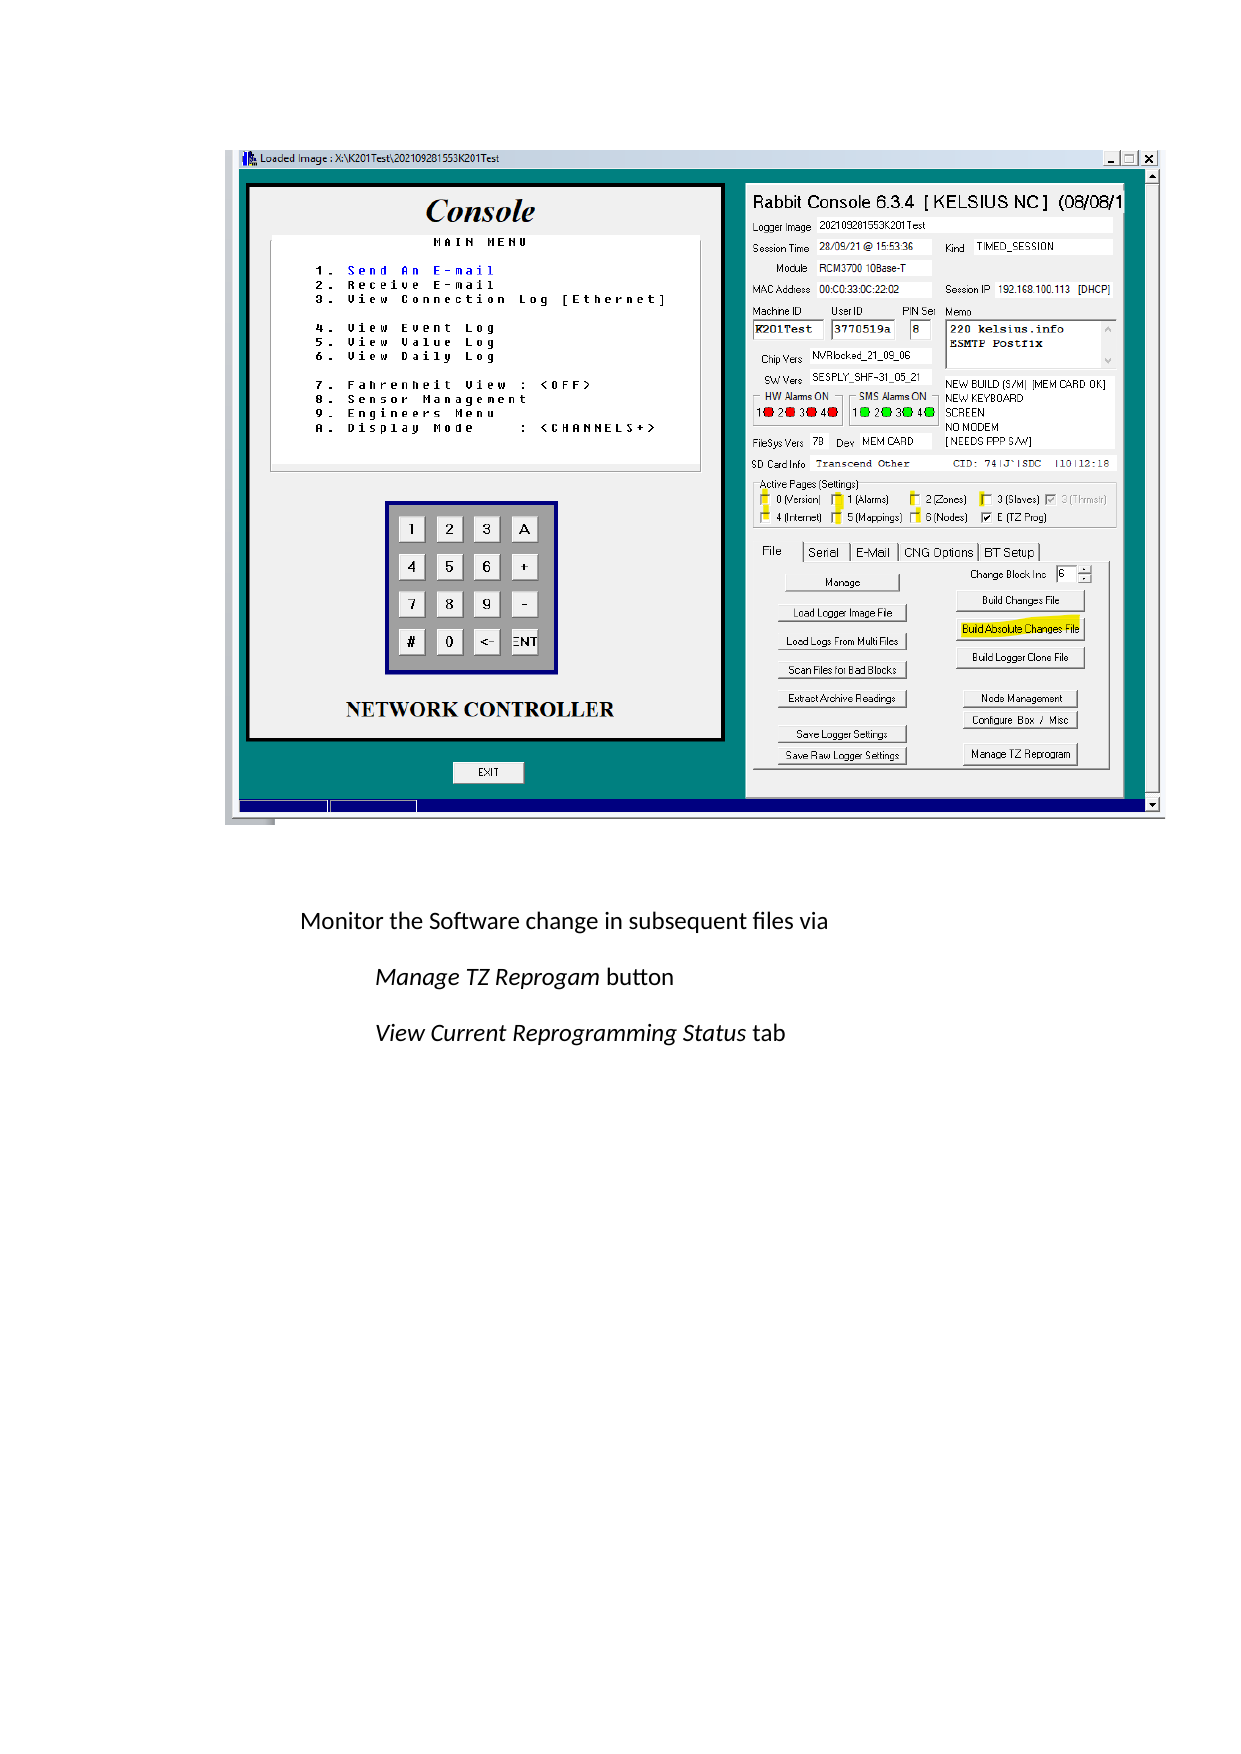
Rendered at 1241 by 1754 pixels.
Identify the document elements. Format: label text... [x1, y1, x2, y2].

text Manage TZ Reprogam button [300, 961, 1090, 992]
text Monitor the Software change in subsequent files via [225, 906, 1090, 936]
text View Current Reprogramming Status tab [300, 1017, 1090, 1048]
picture [225, 150, 1166, 825]
